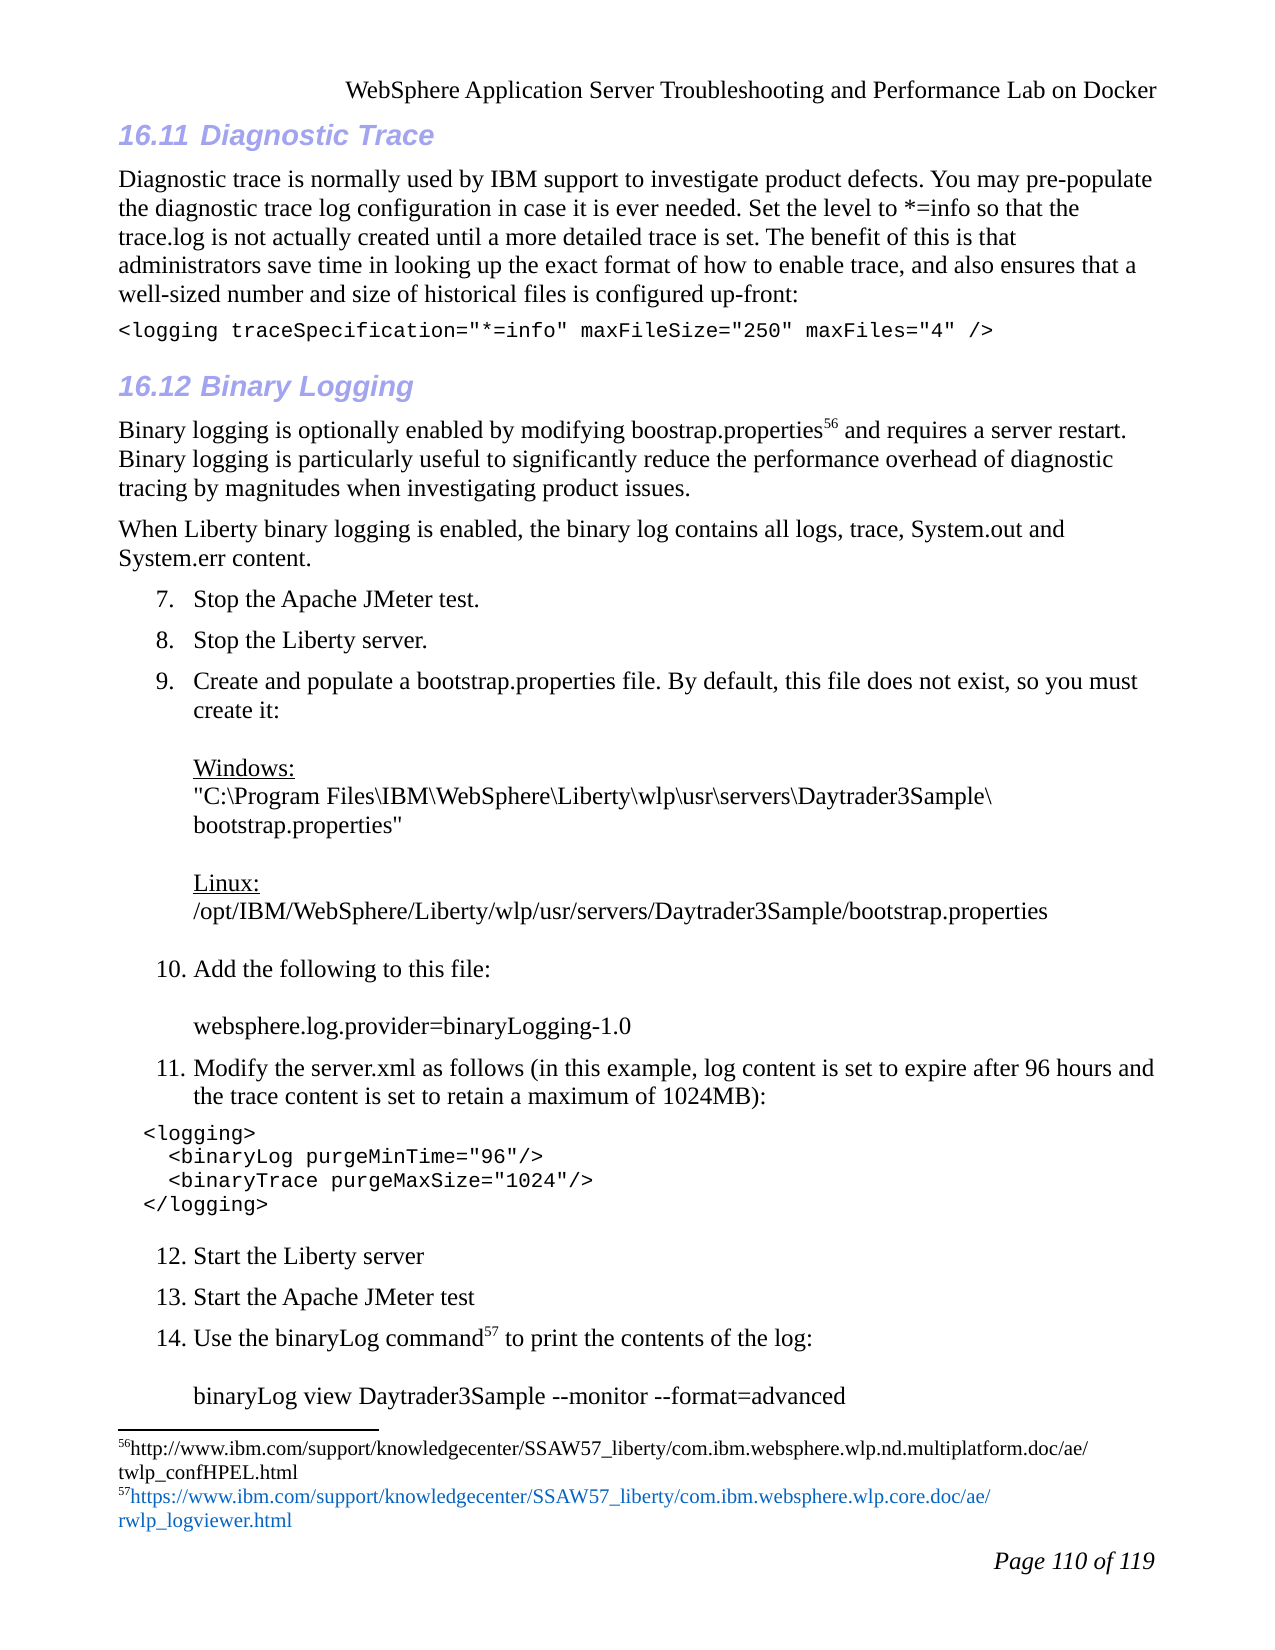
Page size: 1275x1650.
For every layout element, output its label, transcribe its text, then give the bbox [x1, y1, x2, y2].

text Diagnostic trace is normally used by IBM support to investigate product defects. You may pre-populate the diagnostic trace log configuration in case it is ever needed. Set the level to *=info so that the trace.log is not actually created until a more detailed trace is set. The benefit of this is that administrators save time in looking up the exact format of how to enable trace, and also ensures that a well-sized number and size of historical files is configured up-front: [118, 164, 1157, 308]
list Create and populate a bootstrap.properties file. By default, this file does not exist, so you must create it: Windows: "C:\Program Files\IBM\WebSphere\Liberty\wlp\usr\servers\Daytrader3Sample\bootstrap.properties" Linux: /opt/IBM/WebSphere/Liberty/wlp/usr/servers/Daytrader3Sample/bootstrap.properties [156, 666, 1157, 954]
text Binary logging is optionally enabled by modifying boostrap.properties and requires a server restart. Binary logging is particularly useful to significantly reduce the performance overhead of diagnostic tracing by magnitudes when investigating product issues. [118, 415, 1157, 501]
list Start the Liberty server [156, 1241, 1157, 1269]
text <binaryLog purgeMinTime="96"/> [118, 1146, 1157, 1170]
text </logging> [118, 1193, 1157, 1241]
list Start the Apache JMeter test [156, 1282, 1157, 1311]
text When Liberty binary logging is enabled, the binary log contains all logs, trace, System.out and System.err content. [118, 514, 1157, 571]
list Modify the server.xml as follows (in this example, log content is set to expire after 96 hours and the trace content is set to retain a maximum of 1024MB): [156, 1053, 1157, 1110]
subtitle Binary Logging [118, 369, 1157, 403]
list Stop the Apache JMeter test. [156, 584, 1157, 613]
text <logging> [118, 1123, 1157, 1146]
list Stop the Liberty server. [156, 625, 1157, 654]
list Add the following to this file: websphere.log.provider=binaryLogging-1.0 [156, 954, 1157, 1040]
text <binaryTrace purgeMaxSize="1024"/> [118, 1170, 1157, 1193]
list Use the binaryLog command to print the contents of the log: binaryLog view Daytrader3Sample --monitor --format=advanced [156, 1323, 1157, 1409]
subtitle Diagnostic Trace [118, 118, 1157, 152]
text <logging traceSpecification="*=info" maxFileSize="250" maxFiles="4" /> [118, 320, 1157, 344]
